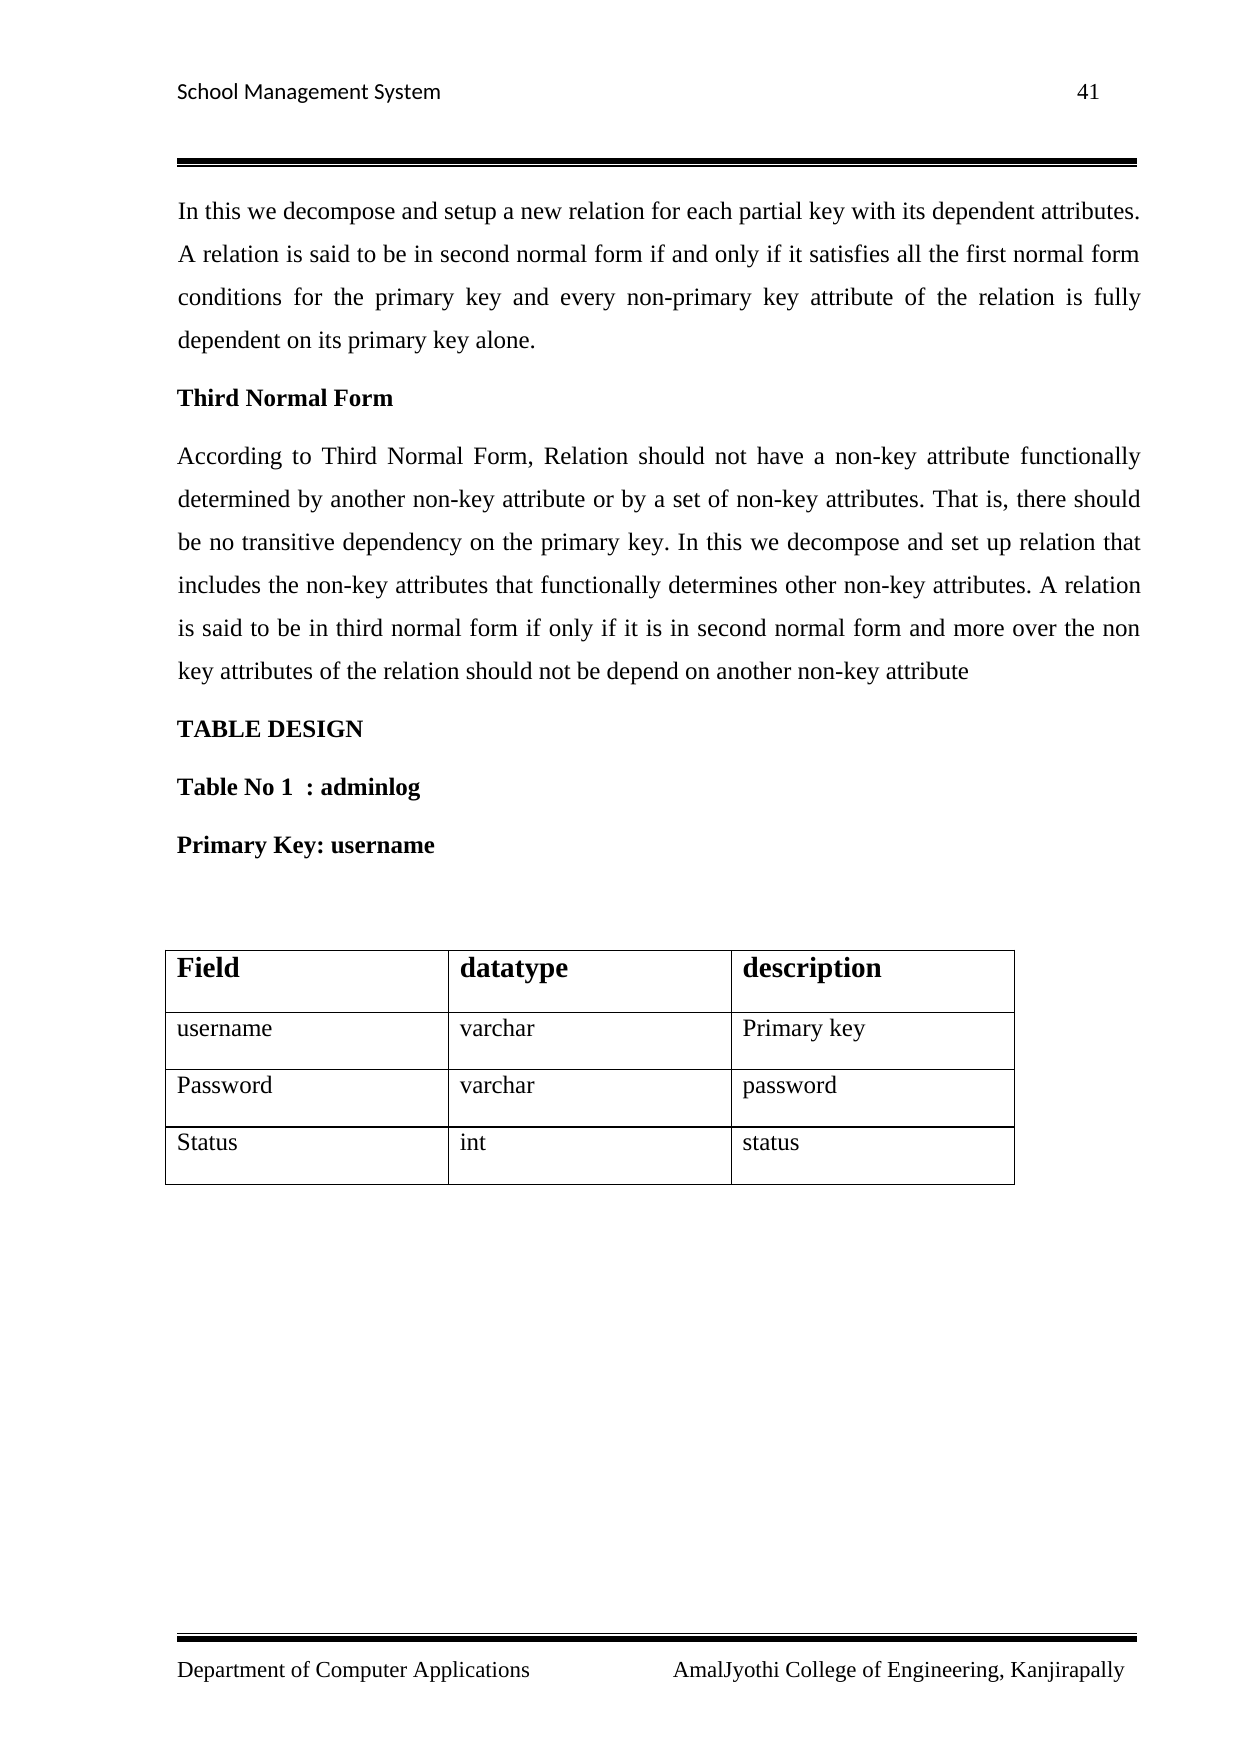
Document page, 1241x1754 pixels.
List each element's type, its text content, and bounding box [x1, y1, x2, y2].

table_header Field [166, 951, 448, 1012]
text TABLE DESIGN [177, 714, 1142, 743]
table_cell int [449, 1128, 731, 1184]
table_cell Password [166, 1070, 448, 1126]
table_cell Primary key [732, 1013, 1014, 1069]
table_cell username [166, 1013, 448, 1069]
table_cell varchar [449, 1013, 731, 1069]
text According to Third Normal Form, Relation should not have a non-key attribute functionally determined by another non-key attribute or by a set of non-key attributes. That is, there should be no transitive dependency on the primary key. In this we decompose and set up relation that includes the non-key attributes that functionally determines other non-key attributes. A relation is said to be in third normal form if only if it is in second normal form and more over the non key attributes of the relation should not be depend on another non-key attribute [177, 441, 1142, 685]
table_cell password [732, 1070, 1014, 1126]
table_cell Status [166, 1128, 448, 1184]
text Table No 1 : adminlog [177, 772, 1142, 801]
text Third Normal Form [177, 383, 1142, 412]
table_header description [732, 951, 1014, 1012]
table_cell varchar [449, 1070, 731, 1126]
table_header datatype [449, 951, 731, 1012]
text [177, 196, 1142, 354]
text Primary Key: username [177, 830, 1142, 859]
table_cell status [732, 1128, 1014, 1184]
